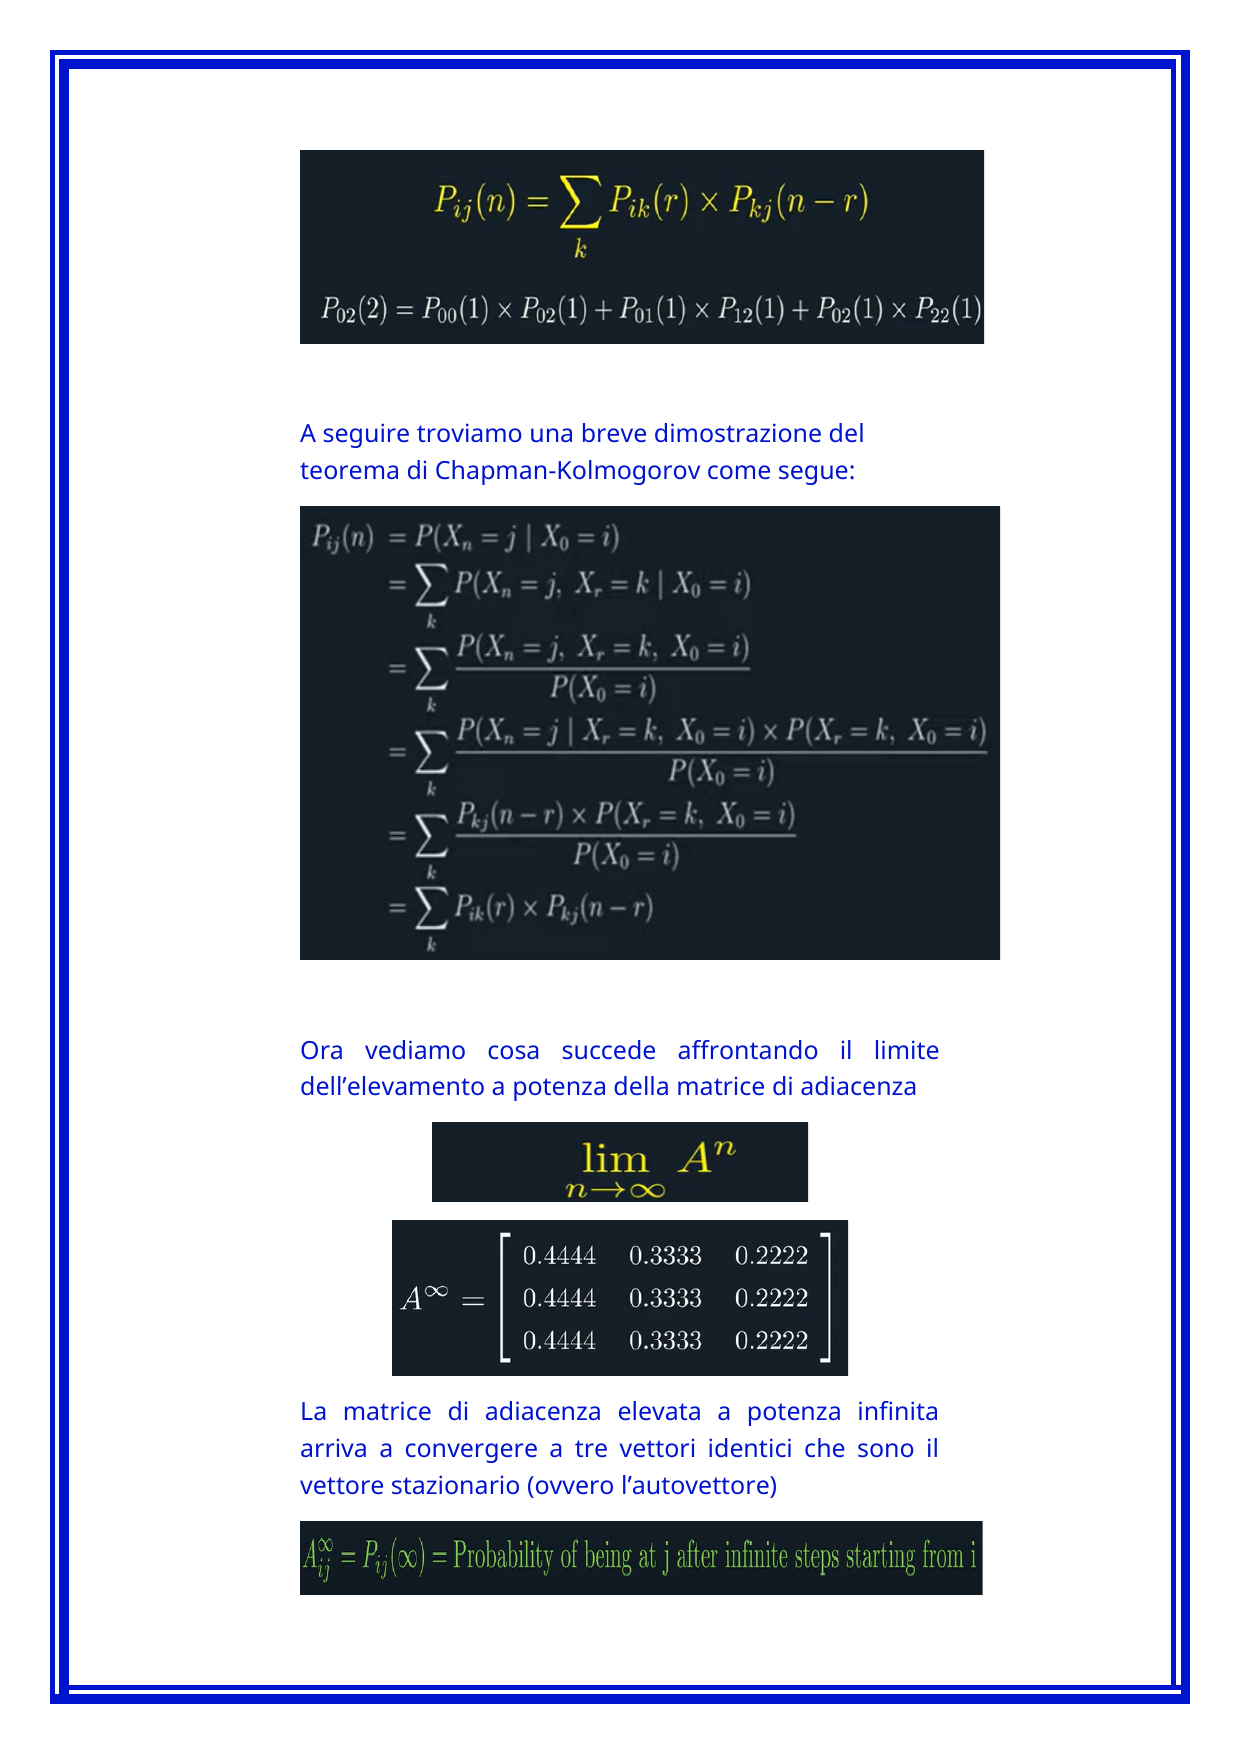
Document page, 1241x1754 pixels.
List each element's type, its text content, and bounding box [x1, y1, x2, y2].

text A seguire troviamo una breve dimostrazione del teorema di Chapman-Kolmogorov come segue: [300, 416, 940, 487]
picture [432, 1122, 809, 1202]
text Ora vediamo cosa succede affrontando il limite dell’elevamento a potenza della matrice di adiacenza [300, 1032, 940, 1103]
picture [300, 150, 985, 344]
text La matrice di adiacenza elevata a potenza infinita arriva a convergere a tre vettori identici che sono il vettore stazionario (ovvero l’autovettore) [300, 1394, 940, 1502]
picture [300, 506, 1001, 960]
picture [392, 1220, 849, 1376]
picture [300, 1521, 983, 1595]
